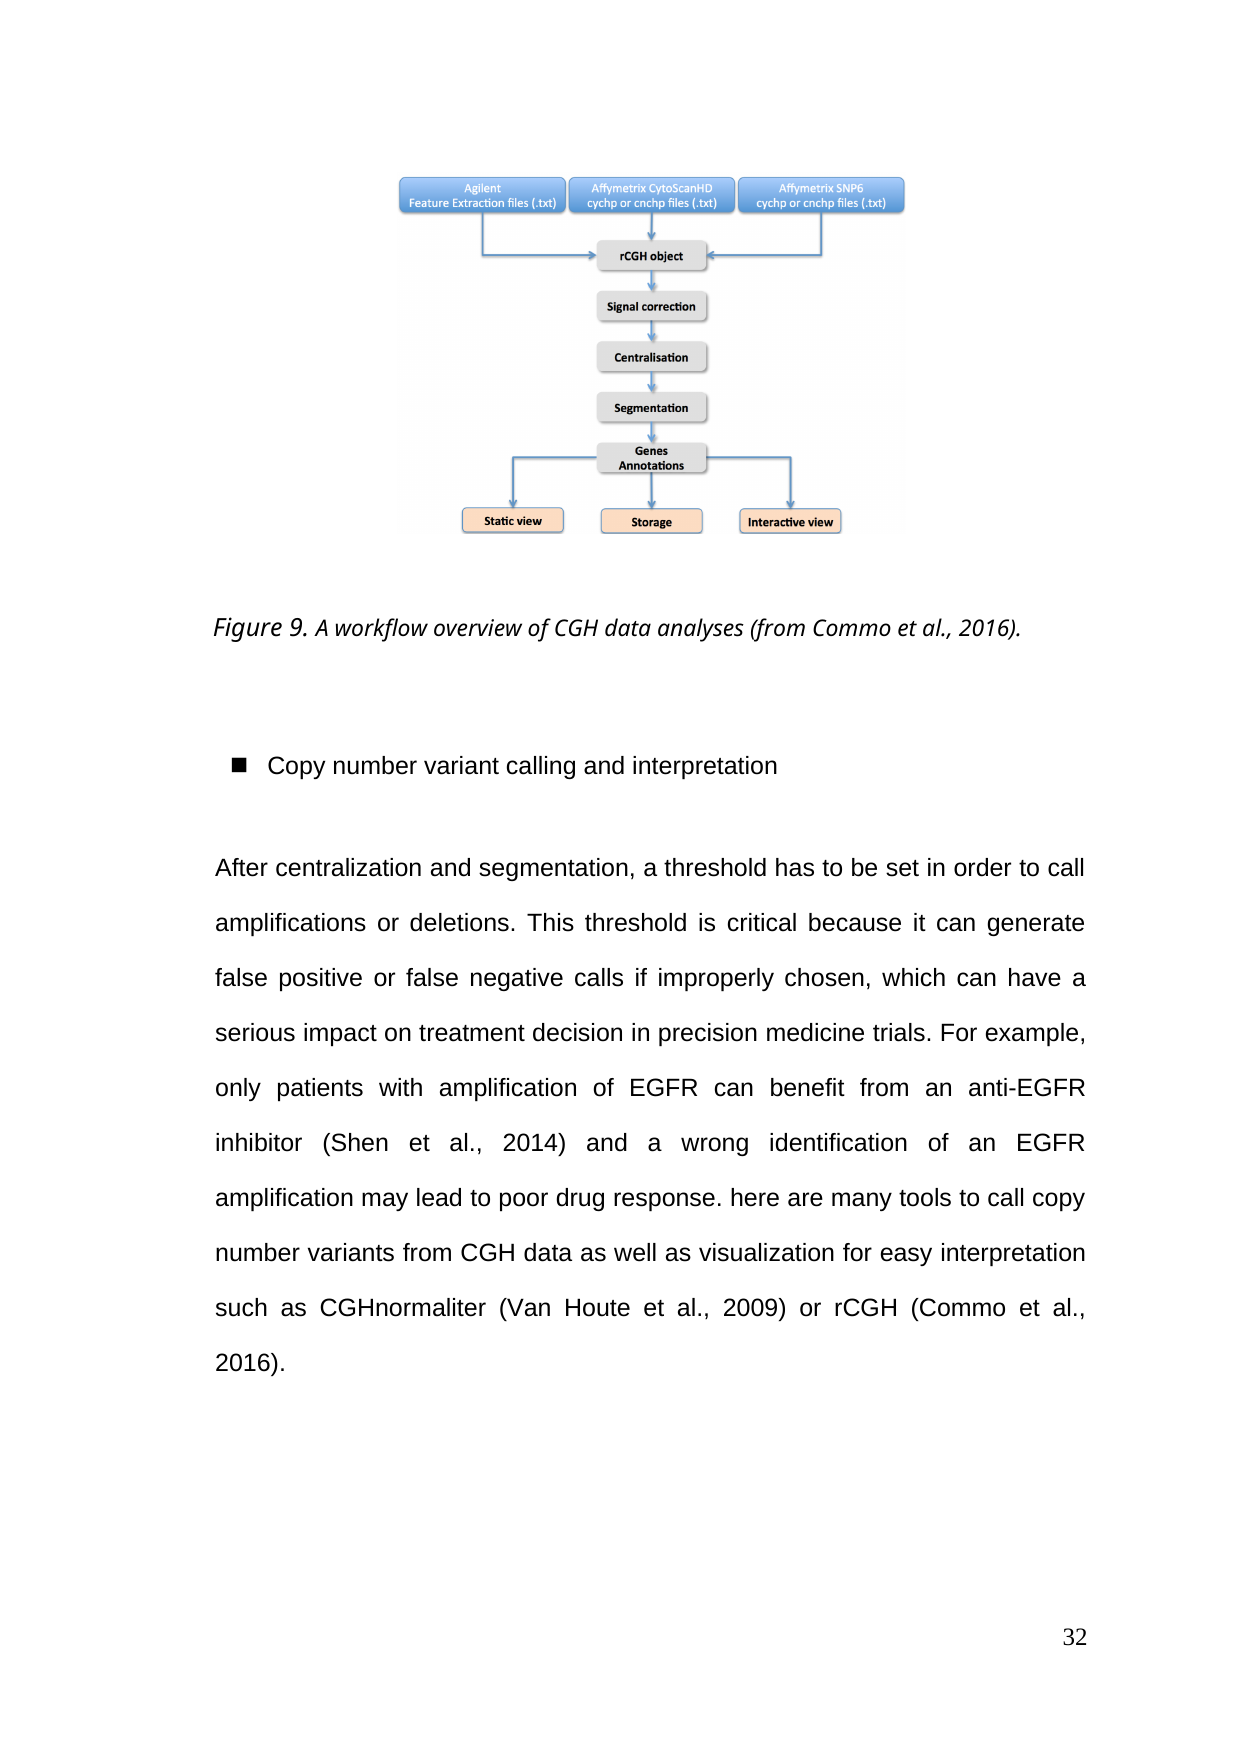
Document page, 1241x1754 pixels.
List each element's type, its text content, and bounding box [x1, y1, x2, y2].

list After centralization and segmentation, a threshold has to be set in order to call amplifications or deletions. This threshold is critical because it can generate false positive or false negative calls if improperly chosen, which can have a serious impact on treatment decision in precision medicine trials. For example, only patients with amplification of EGFR can benefit from an anti-EGFR inhibitor (Shen et al., 2014) and a wrong identification of an EGFR amplification may lead to poor drug response. here are many tools to call copy number variants from CGH data as well as visualization for easy interpretation such as CGHnormaliter (Van Houte et al., 2009) or rCGH (Commo et al., 2016). [215, 846, 1087, 1384]
list Copy number variant calling and interpretation [229, 743, 1087, 787]
picture [396, 172, 906, 534]
